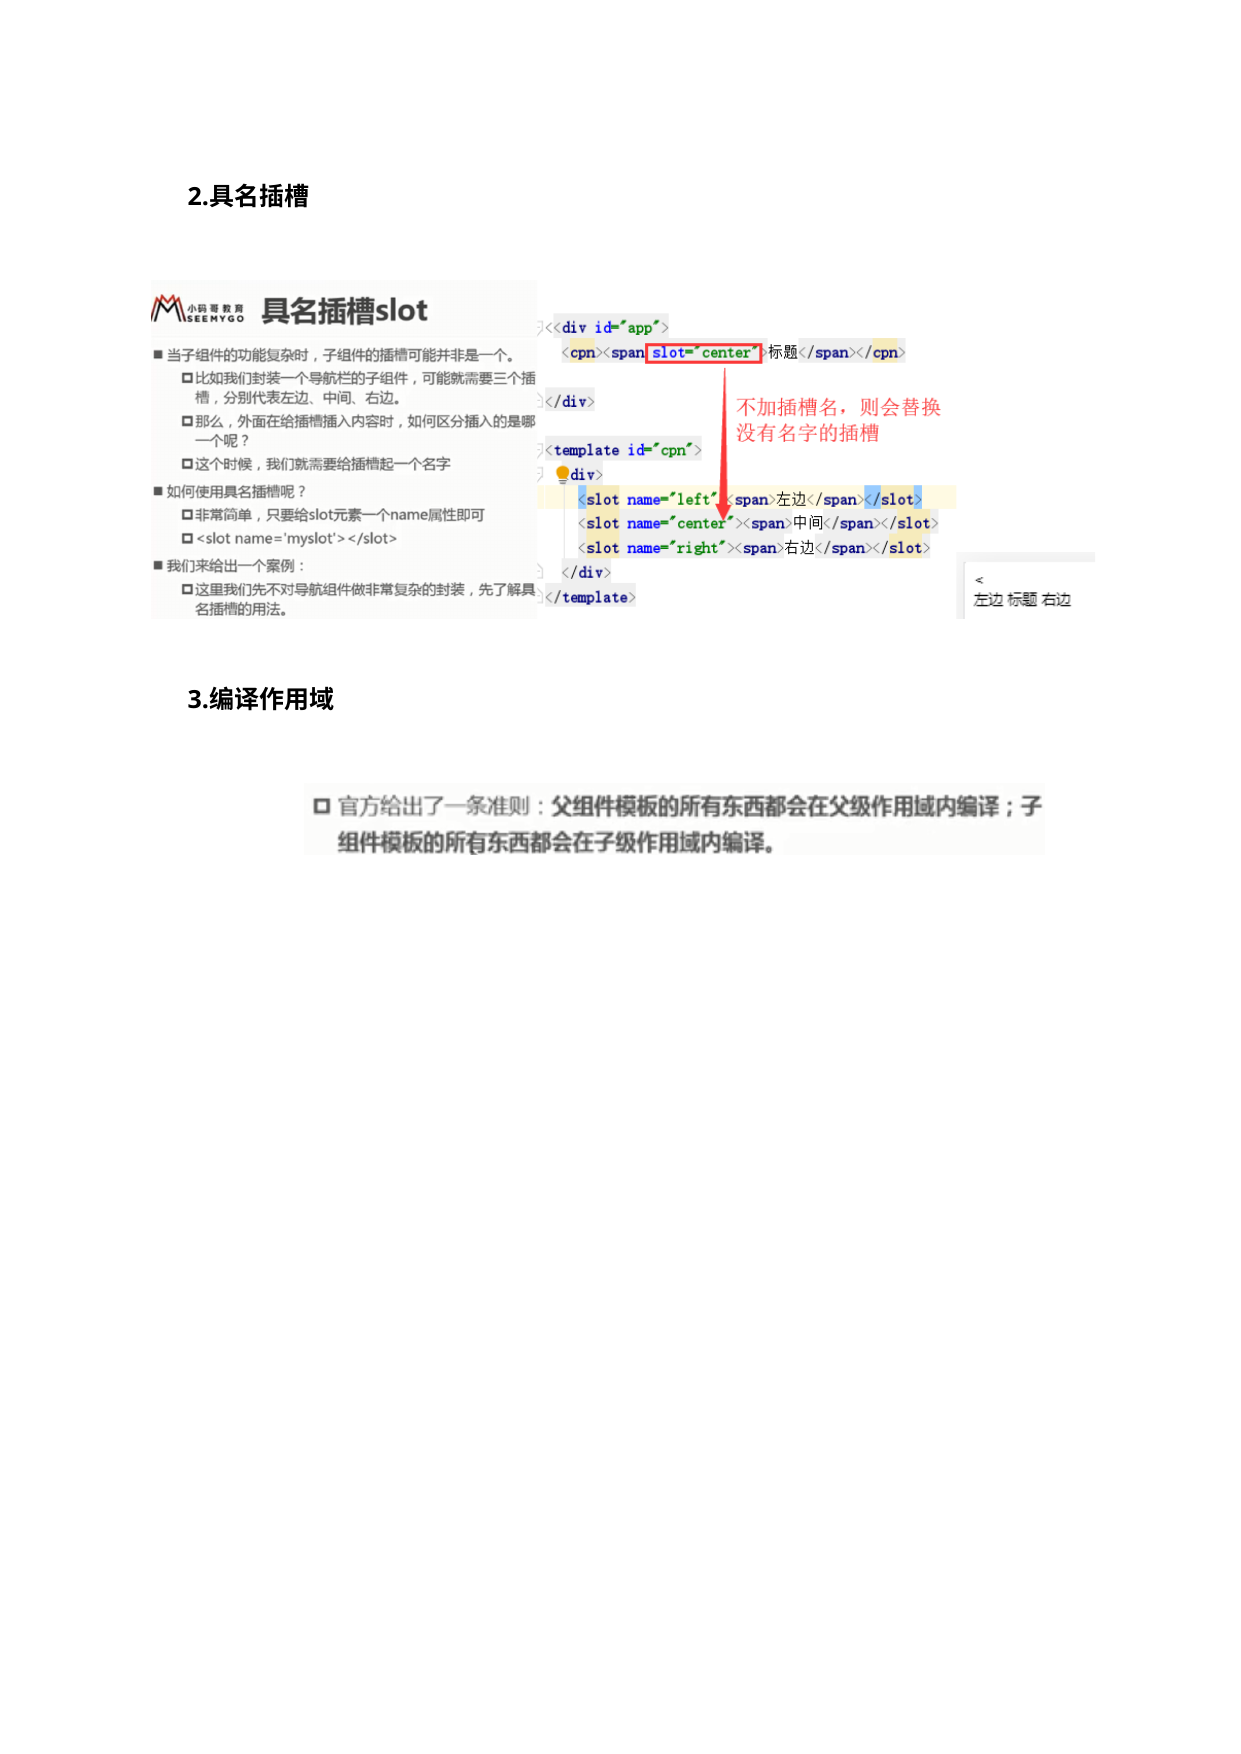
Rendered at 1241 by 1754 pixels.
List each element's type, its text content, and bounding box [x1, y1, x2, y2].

subtitle 2.具名插槽 [187, 162, 1053, 227]
picture [151, 280, 1096, 619]
picture [303, 783, 1045, 855]
subtitle 3.编译作用域 [187, 665, 1053, 730]
